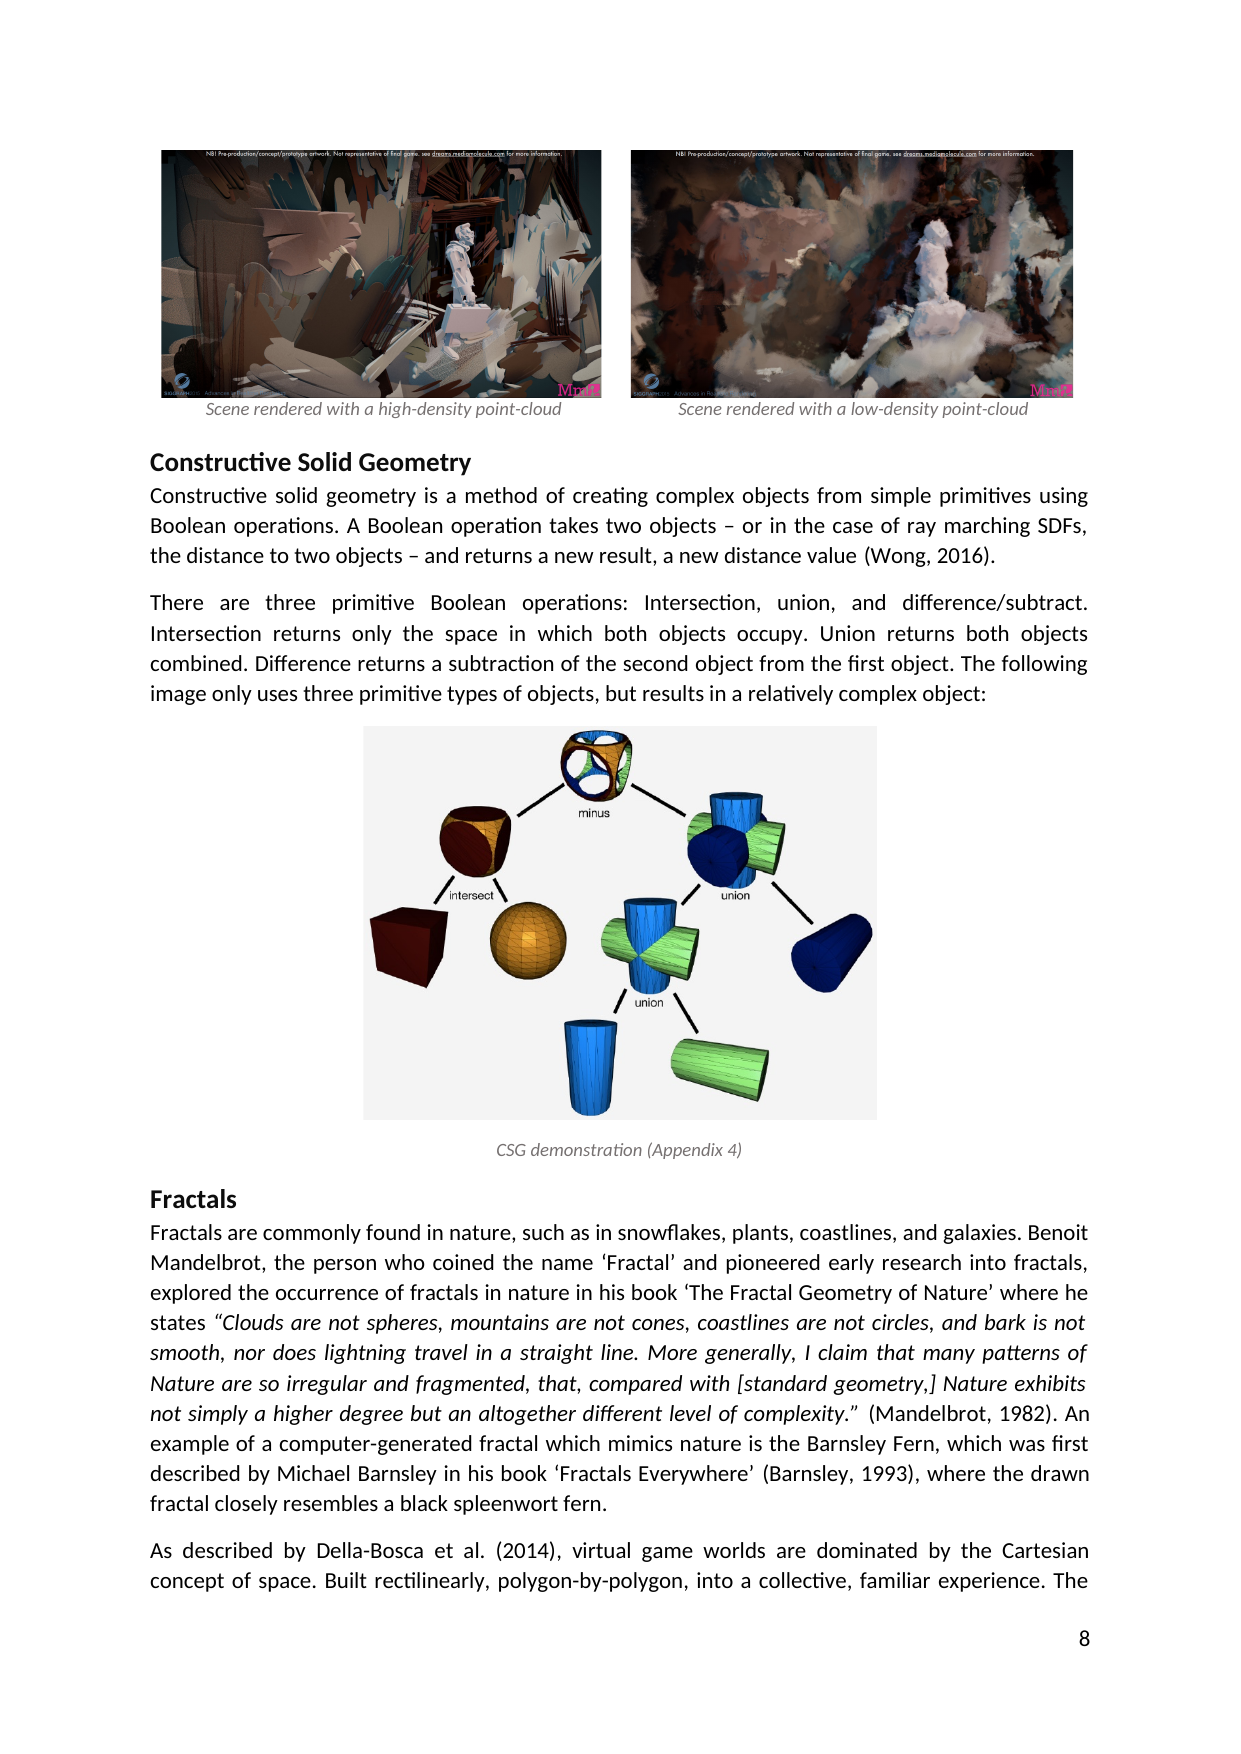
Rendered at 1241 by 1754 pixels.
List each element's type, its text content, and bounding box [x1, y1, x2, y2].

subtitle Fractals [150, 1182, 1090, 1215]
picture [630, 150, 1074, 398]
text There are three primitive Boolean operations: Intersection, union, and difference/subtract. Intersection returns only the space in which both objects occupy. Union returns both objects combined. Difference returns a subtraction of the second object from the first object. The following image only uses three primitive types of objects, but results in a relatively complex object: [150, 588, 1090, 707]
text CSG demonstration (Appendix 4) [150, 1138, 1090, 1161]
text Fractals are commonly found in nature, such as in snowflakes, plants, coastlines, and galaxies. Benoit Mandelbrot, the person who coined the name ‘Fractal’ and pioneered early research into fractals, explored the occurrence of fractals in nature in his book ‘The Fractal Geometry of Nature’ where he states “Clouds are not spheres, mountains are not cones, coastlines are not circles, and bark is not smooth, nor does lightning travel in a straight line. More generally, I claim that many patterns of Nature are so irregular and fragmented, that, compared with [standard geometry,] Nature exhibits not simply a higher degree but an altogether different level of complexity.” . An example of a computer-generated fractal which mimics nature is the Barnsley Fern, which was first described by Michael Barnsley in his book ‘Fractals Everywhere’ , where the drawn fractal closely resembles a black spleenwort fern. [150, 1218, 1090, 1517]
table_header Scene rendered with a low-density point-cloud [620, 150, 1089, 441]
table_header Scene rendered with a high-density point-cloud [150, 150, 619, 441]
text Constructive solid geometry is a method of creating complex objects from simple primitives using Boolean operations. A Boolean operation takes two objects – or in the case of ray marching SDFs, the distance to two objects – and returns a new result, a new distance value . [150, 481, 1090, 569]
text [150, 1536, 1090, 1594]
picture [363, 726, 877, 1120]
picture [161, 150, 602, 398]
subtitle Constructive Solid Geometry [150, 446, 1090, 478]
